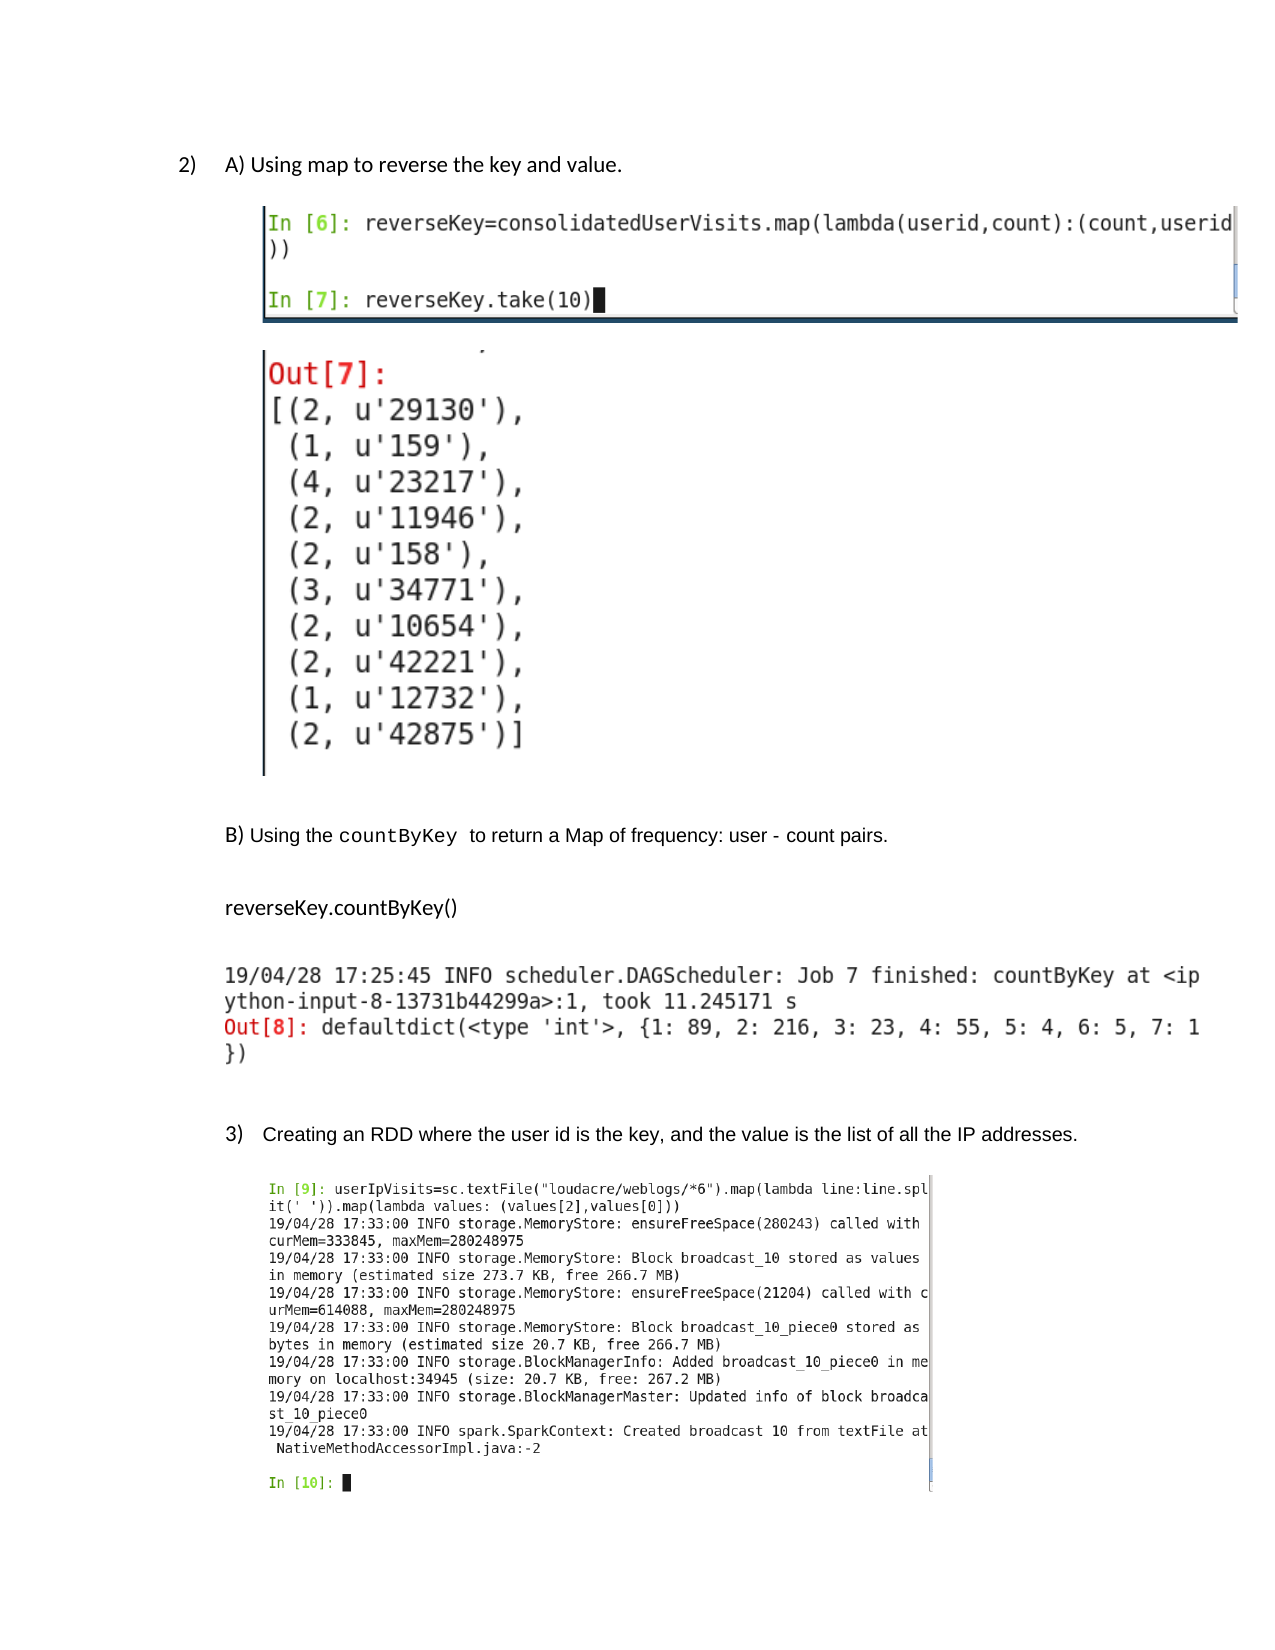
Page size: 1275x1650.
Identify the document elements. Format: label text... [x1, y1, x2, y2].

picture [268, 1175, 933, 1492]
text B) Using the countByKey to return a Map of frequency: user - count pairs. [225, 820, 1125, 848]
list A) Using map to reverse the key and value. [178, 150, 1125, 178]
text reverseKey.countByKey() [225, 893, 1125, 921]
picture [262, 206, 1238, 323]
picture [225, 965, 1200, 1075]
list Creating an RDD where the user id is the key, and the value is the list of all the IP addresses. [225, 1119, 1125, 1147]
picture [262, 350, 594, 776]
